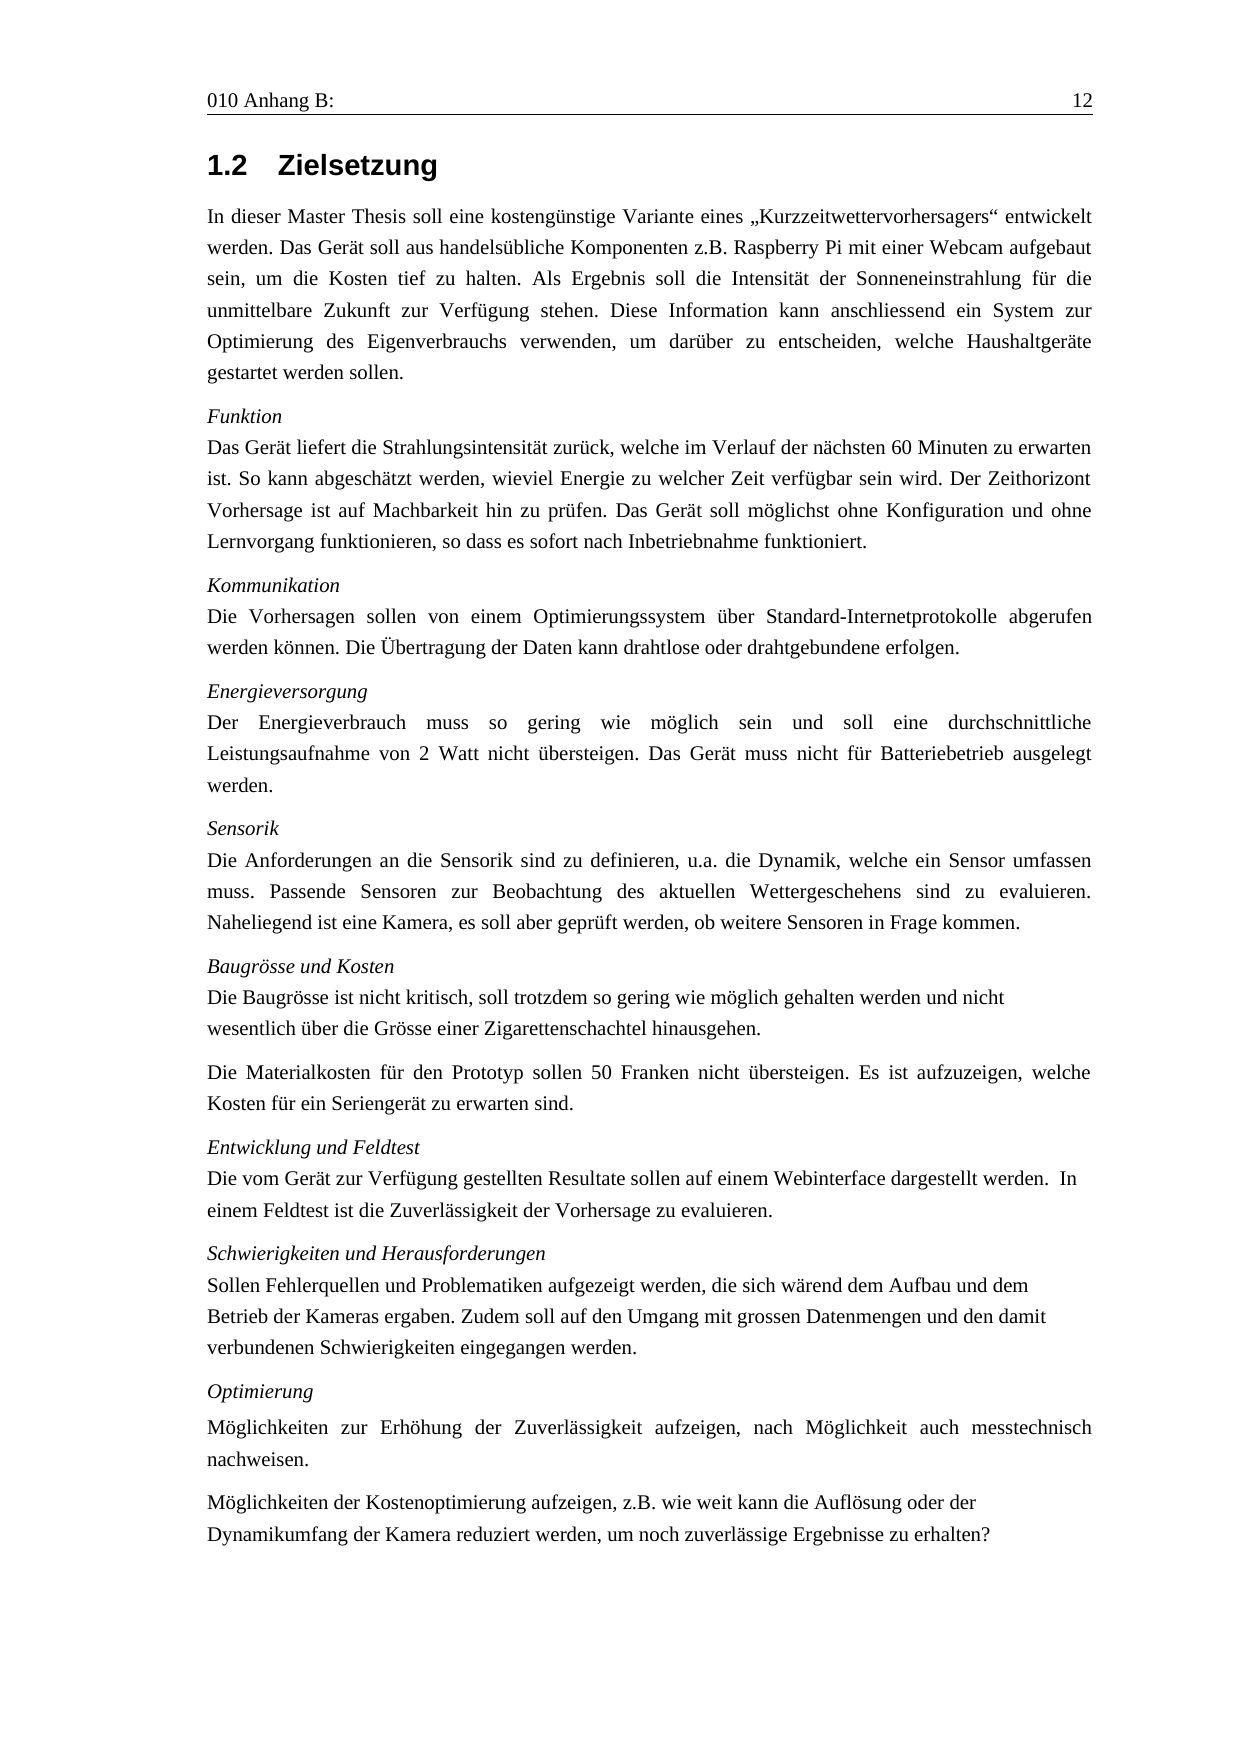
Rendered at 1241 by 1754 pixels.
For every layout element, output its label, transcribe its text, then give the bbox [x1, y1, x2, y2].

text Sensorik [207, 816, 1093, 840]
text Möglichkeiten zur Erhöhung der Zuverlässigkeit aufzeigen, nach Möglichkeit auch messtechnisch nachweisen. [207, 1415, 1093, 1471]
text Kommunikation Die Vorhersagen sollen von einem Optimierungssystem über Standard-Internetprotokolle abgerufen werden können. Die Übertragung der Daten kann drahtlose oder drahtgebundene erfolgen. [207, 572, 1093, 659]
text Energieversorgung [207, 679, 1093, 703]
text Möglichkeiten der Kostenoptimierung aufzeigen, z.B. wie weit kann die Auflösung oder der Dynamikumfang der Kamera reduziert werden, um noch zuverlässige Ergebnisse zu erhalten? [207, 1490, 1093, 1577]
subtitle Zielsetzung [207, 148, 1093, 181]
text Die Materialkosten für den Prototyp sollen 50 Franken nicht übersteigen. Es ist aufzuzeigen, welche Kosten für ein Seriengerät zu erwarten sind. [207, 1060, 1093, 1115]
text Der Energieverbrauch muss so gering wie möglich sein und soll eine durchschnittliche Leistungsaufnahme von 2 Watt nicht übersteigen. Das Gerät muss nicht für Batteriebetrieb ausgelegt werden. [207, 710, 1093, 797]
text Die Anforderungen an die Sensorik sind zu definieren, u.a. die Dynamik, welche ein Sensor umfassen muss. Passende Sensoren zur Beobachtung des aktuellen Wettergeschehens sind zu evaluieren. Naheliegend ist eine Kamera, es soll aber geprüft werden, ob weitere Sensoren in Frage kommen. [207, 847, 1093, 934]
text Entwicklung und Feldtest Die vom Gerät zur Verfügung gestellten Resultate sollen auf einem Webinterface dargestellt werden. In einem Feldtest ist die Zuverlässigkeit der Vorhersage zu evaluieren. [207, 1135, 1093, 1222]
text Schwierigkeiten und Herausforderungen Sollen Fehlerquellen und Problematiken aufgezeigt werden, die sich wärend dem Aufbau und dem Betrieb der Kameras ergaben. Zudem soll auf den Umgang mit grossen Datenmengen und den damit verbundenen Schwierigkeiten eingegangen werden. [207, 1241, 1093, 1359]
text Optimierung [207, 1379, 1093, 1403]
text Baugrösse und Kosten Die Baugrösse ist nicht kritisch, soll trotzdem so gering wie möglich gehalten werden und nicht wesentlich über die Grösse einer Zigarettenschachtel hinausgehen. [207, 954, 1093, 1040]
text Funktion Das Gerät liefert die Strahlungsintensität zurück, welche im Verlauf der nächsten 60 Minuten zu erwarten ist. So kann abgeschätzt werden, wieviel Energie zu welcher Zeit verfügbar sein wird. Der Zeithorizont Vorhersage ist auf Machbarkeit hin zu prüfen. Das Gerät soll möglichst ohne Konfiguration und ohne Lernvorgang funktionieren, so dass es sofort nach Inbetriebnahme funktioniert. [207, 404, 1093, 553]
text In dieser Master Thesis soll eine kostengünstige Variante eines „Kurzzeitwettervorhersagers“ entwickelt werden. Das Gerät soll aus handelsübliche Komponenten z.B. Raspberry Pi mit einer Webcam aufgebaut sein, um die Kosten tief zu halten. Als Ergebnis soll die Intensität der Sonneneinstrahlung für die unmittelbare Zukunft zur Verfügung stehen. Diese Information kann anschliessend ein System zur Optimierung des Eigenverbrauchs verwenden, um darüber zu entscheiden, welche Haushaltgeräte gestartet werden sollen. [207, 204, 1093, 384]
